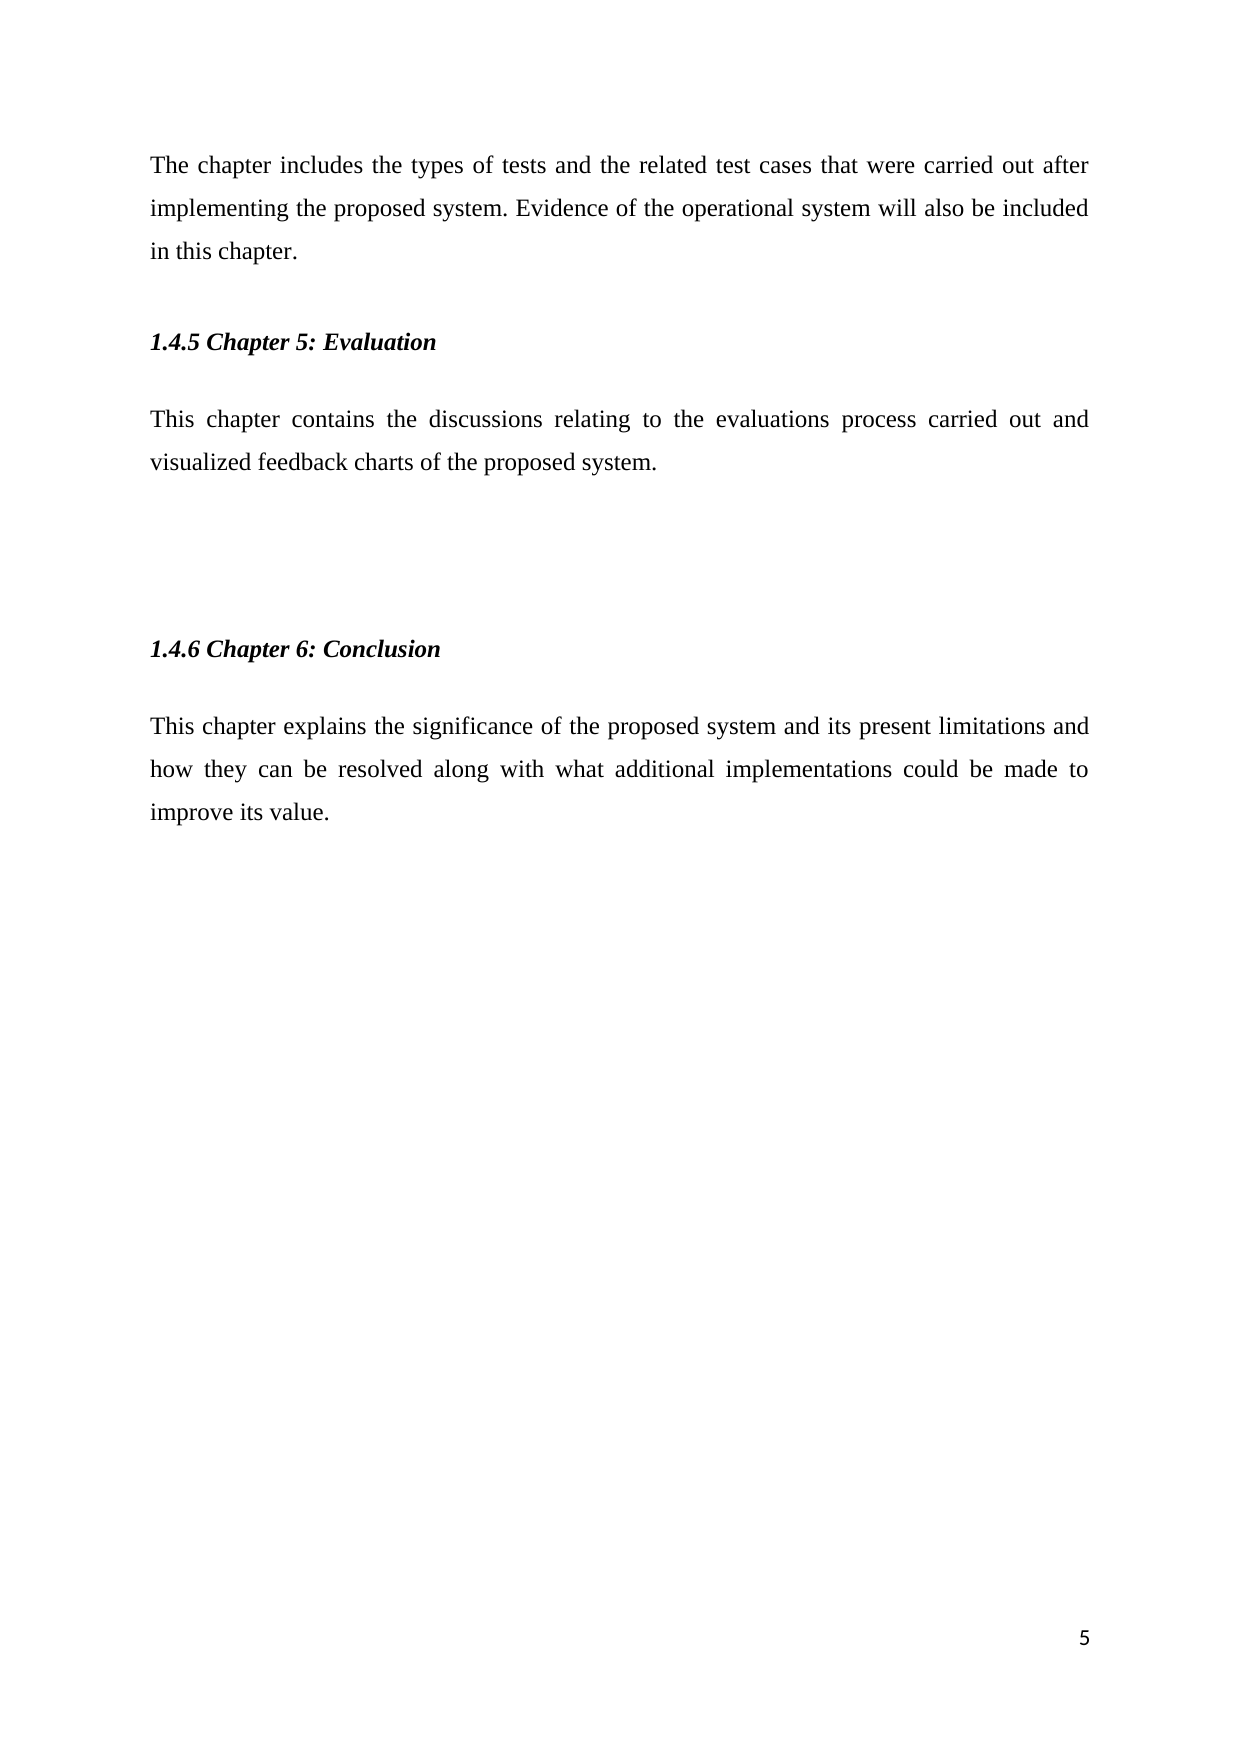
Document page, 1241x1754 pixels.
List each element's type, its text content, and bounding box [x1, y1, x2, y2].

text This chapter contains the discussions relating to the evaluations process carried out and visualized feedback charts of the proposed system. [150, 404, 1090, 476]
subtitle 1.4.5 Chapter 5: Evaluation [150, 327, 1090, 355]
subtitle 1.4.6 Chapter 6: Conclusion [150, 634, 1090, 663]
text This chapter explains the significance of the proposed system and its present limitations and how they can be resolved along with what additional implementations could be made to improve its value. [150, 711, 1090, 826]
text The chapter includes the types of tests and the related test cases that were carried out after implementing the proposed system. Evidence of the operational system will also be included in this chapter. [150, 150, 1090, 265]
